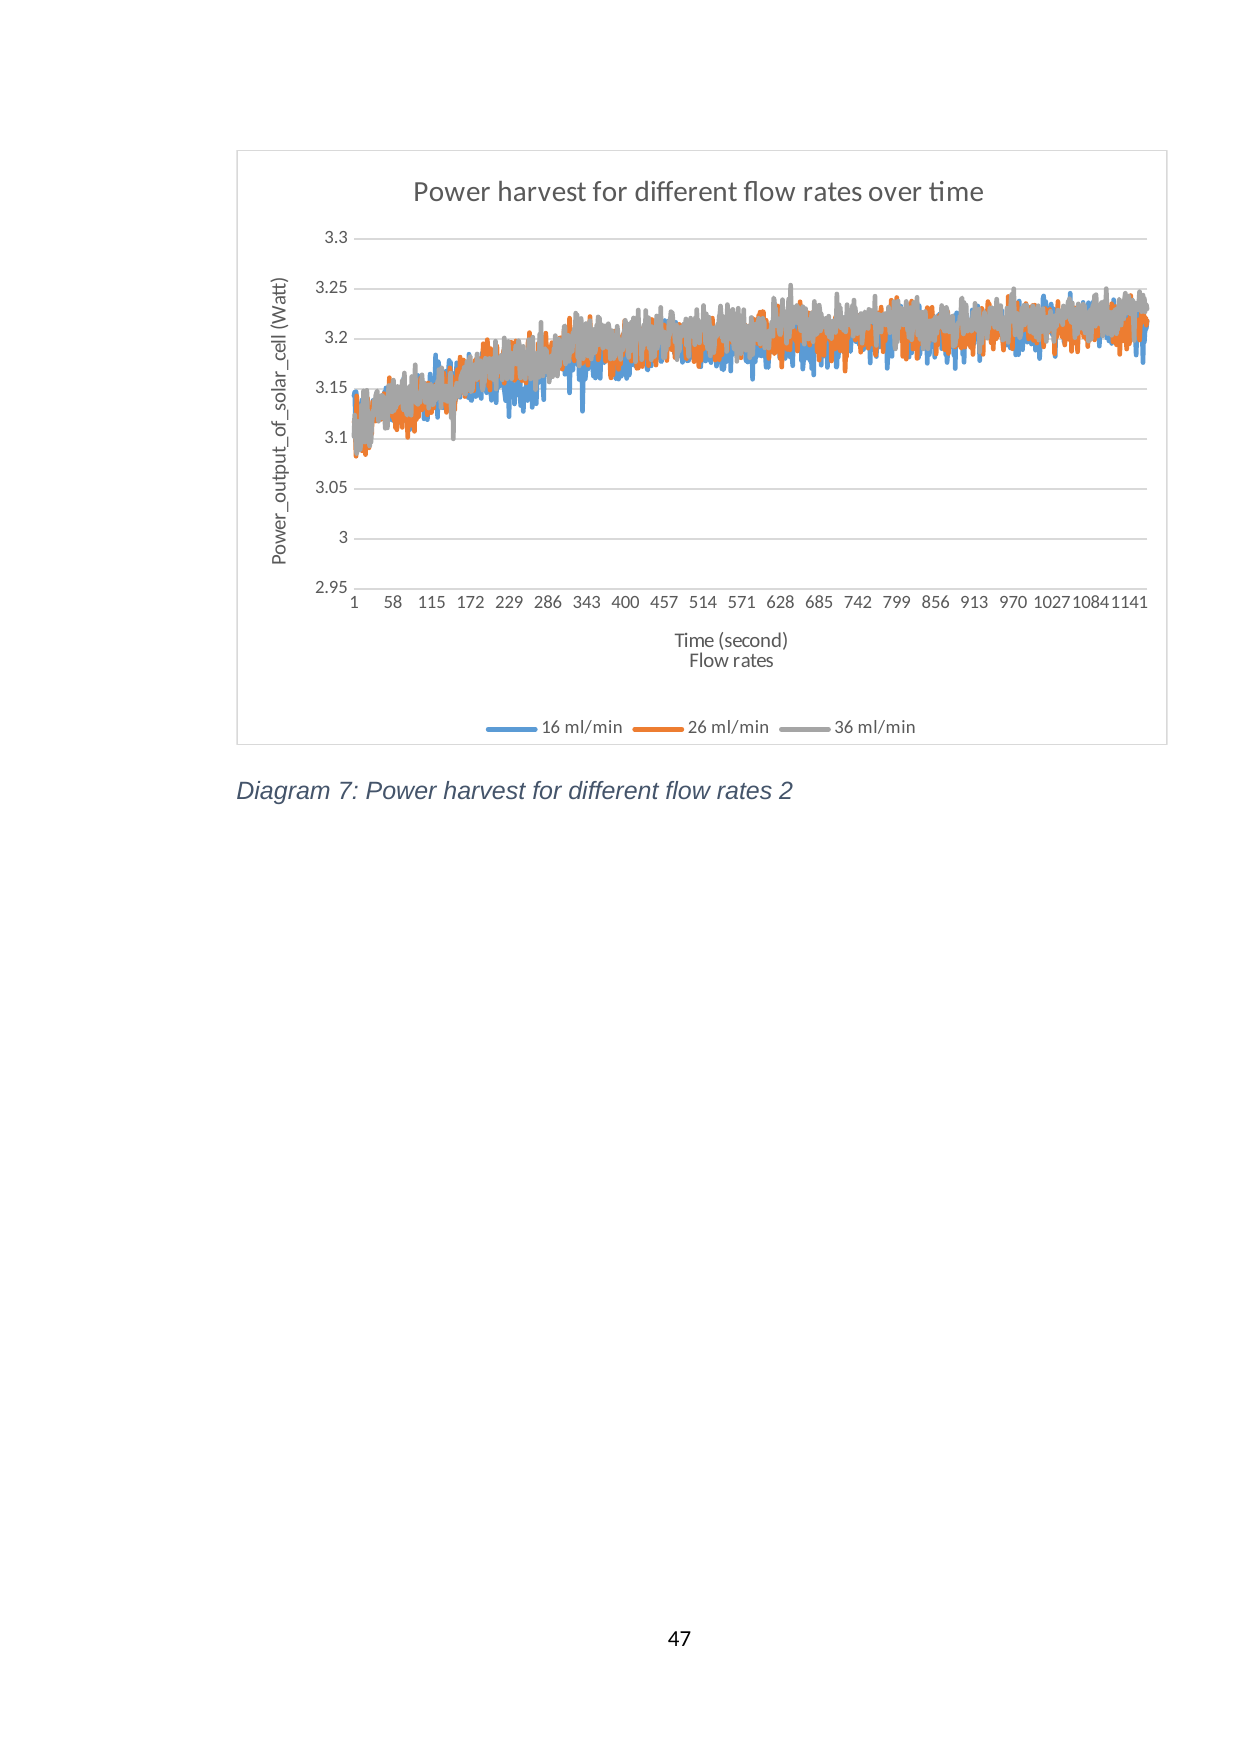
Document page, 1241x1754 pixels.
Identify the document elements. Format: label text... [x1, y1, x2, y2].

text Diagram 7: Power harvest for different flow rates 2 [236, 776, 1122, 872]
